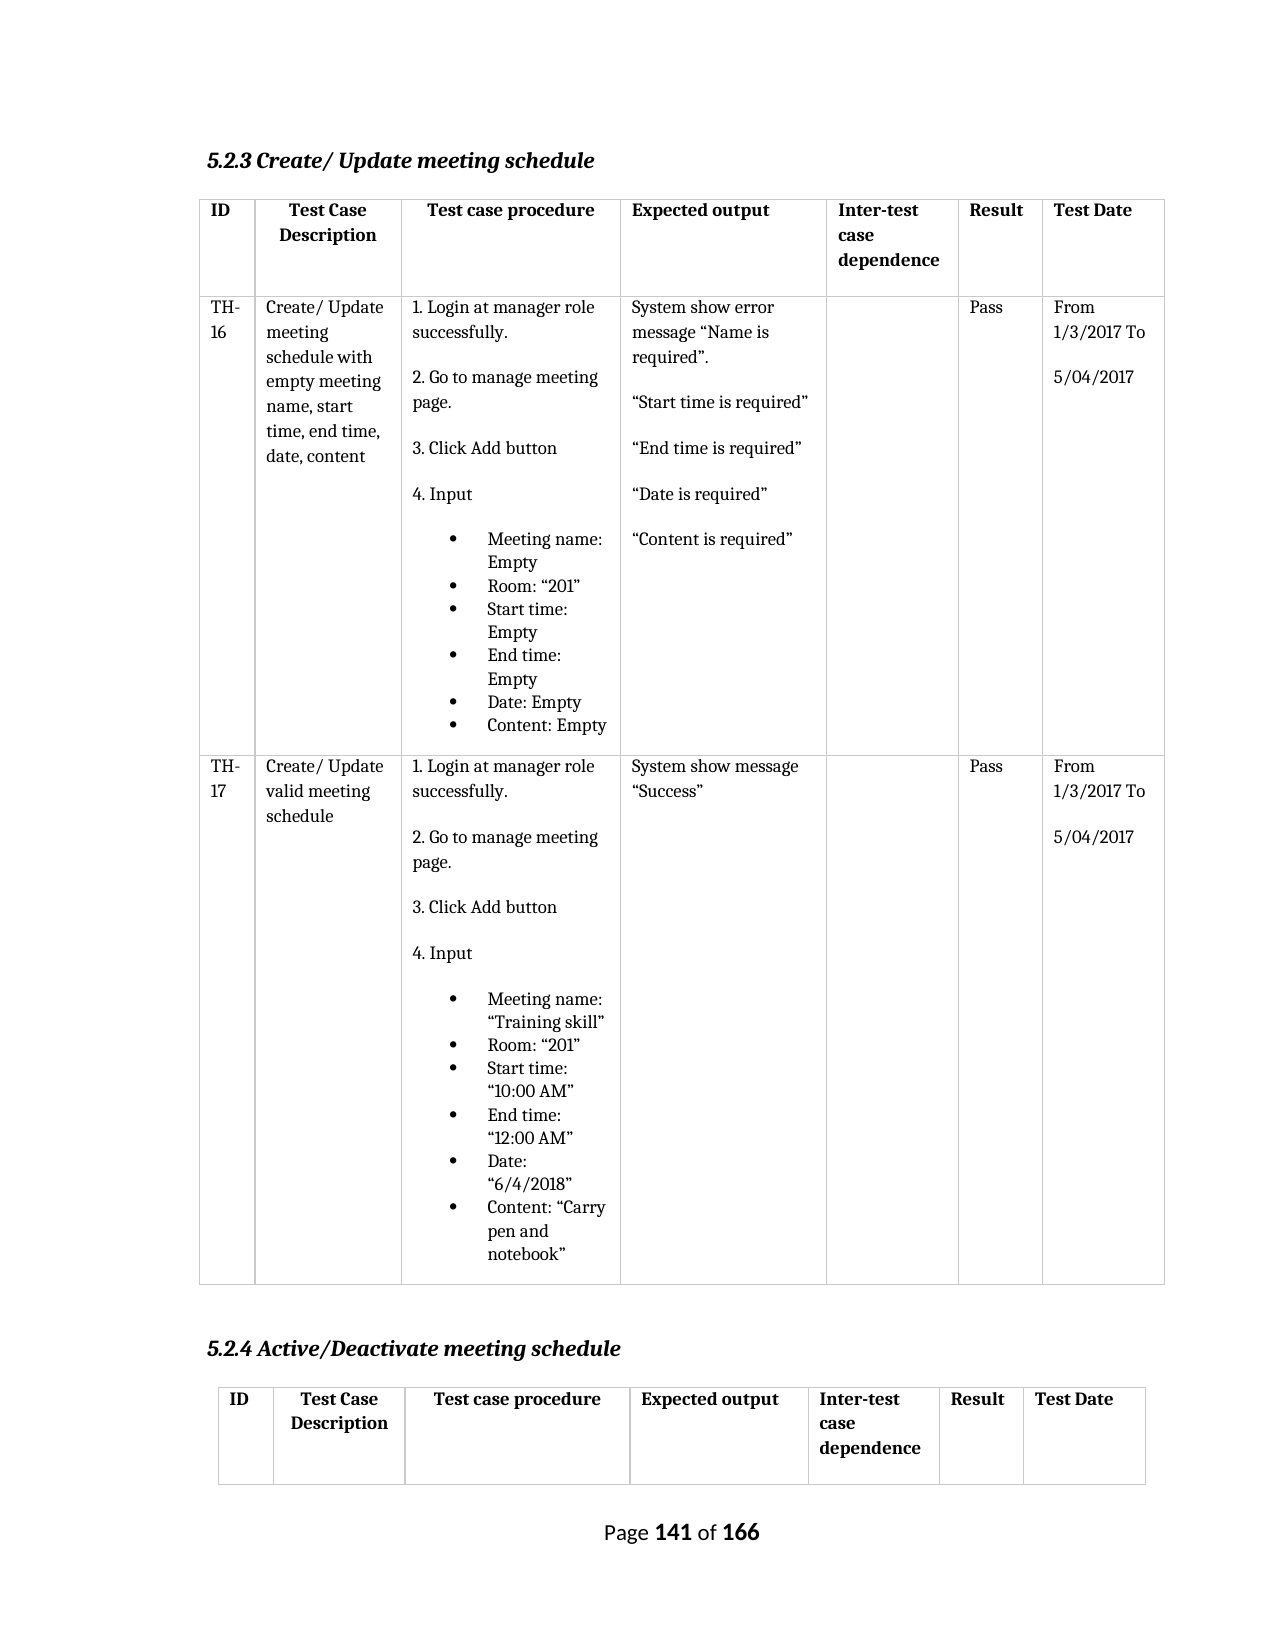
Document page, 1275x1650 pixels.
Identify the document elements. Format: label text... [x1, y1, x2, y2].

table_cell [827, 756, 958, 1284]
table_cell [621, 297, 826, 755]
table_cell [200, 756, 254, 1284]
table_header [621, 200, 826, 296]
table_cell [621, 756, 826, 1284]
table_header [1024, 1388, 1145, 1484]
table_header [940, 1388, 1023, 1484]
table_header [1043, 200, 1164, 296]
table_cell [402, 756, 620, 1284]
text 5.2.4 Active/Deactivate meeting schedule [207, 1336, 1157, 1362]
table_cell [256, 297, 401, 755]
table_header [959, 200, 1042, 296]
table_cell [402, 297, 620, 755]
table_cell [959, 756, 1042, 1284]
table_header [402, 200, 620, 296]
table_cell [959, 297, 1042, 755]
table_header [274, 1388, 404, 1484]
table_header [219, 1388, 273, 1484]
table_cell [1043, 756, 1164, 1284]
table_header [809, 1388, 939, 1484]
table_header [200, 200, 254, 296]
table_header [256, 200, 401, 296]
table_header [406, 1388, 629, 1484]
text 5.2.3 Create/ Update meeting schedule [207, 148, 1157, 174]
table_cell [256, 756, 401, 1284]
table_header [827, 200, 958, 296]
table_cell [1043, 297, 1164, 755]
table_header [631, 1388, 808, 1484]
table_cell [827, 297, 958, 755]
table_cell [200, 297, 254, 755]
